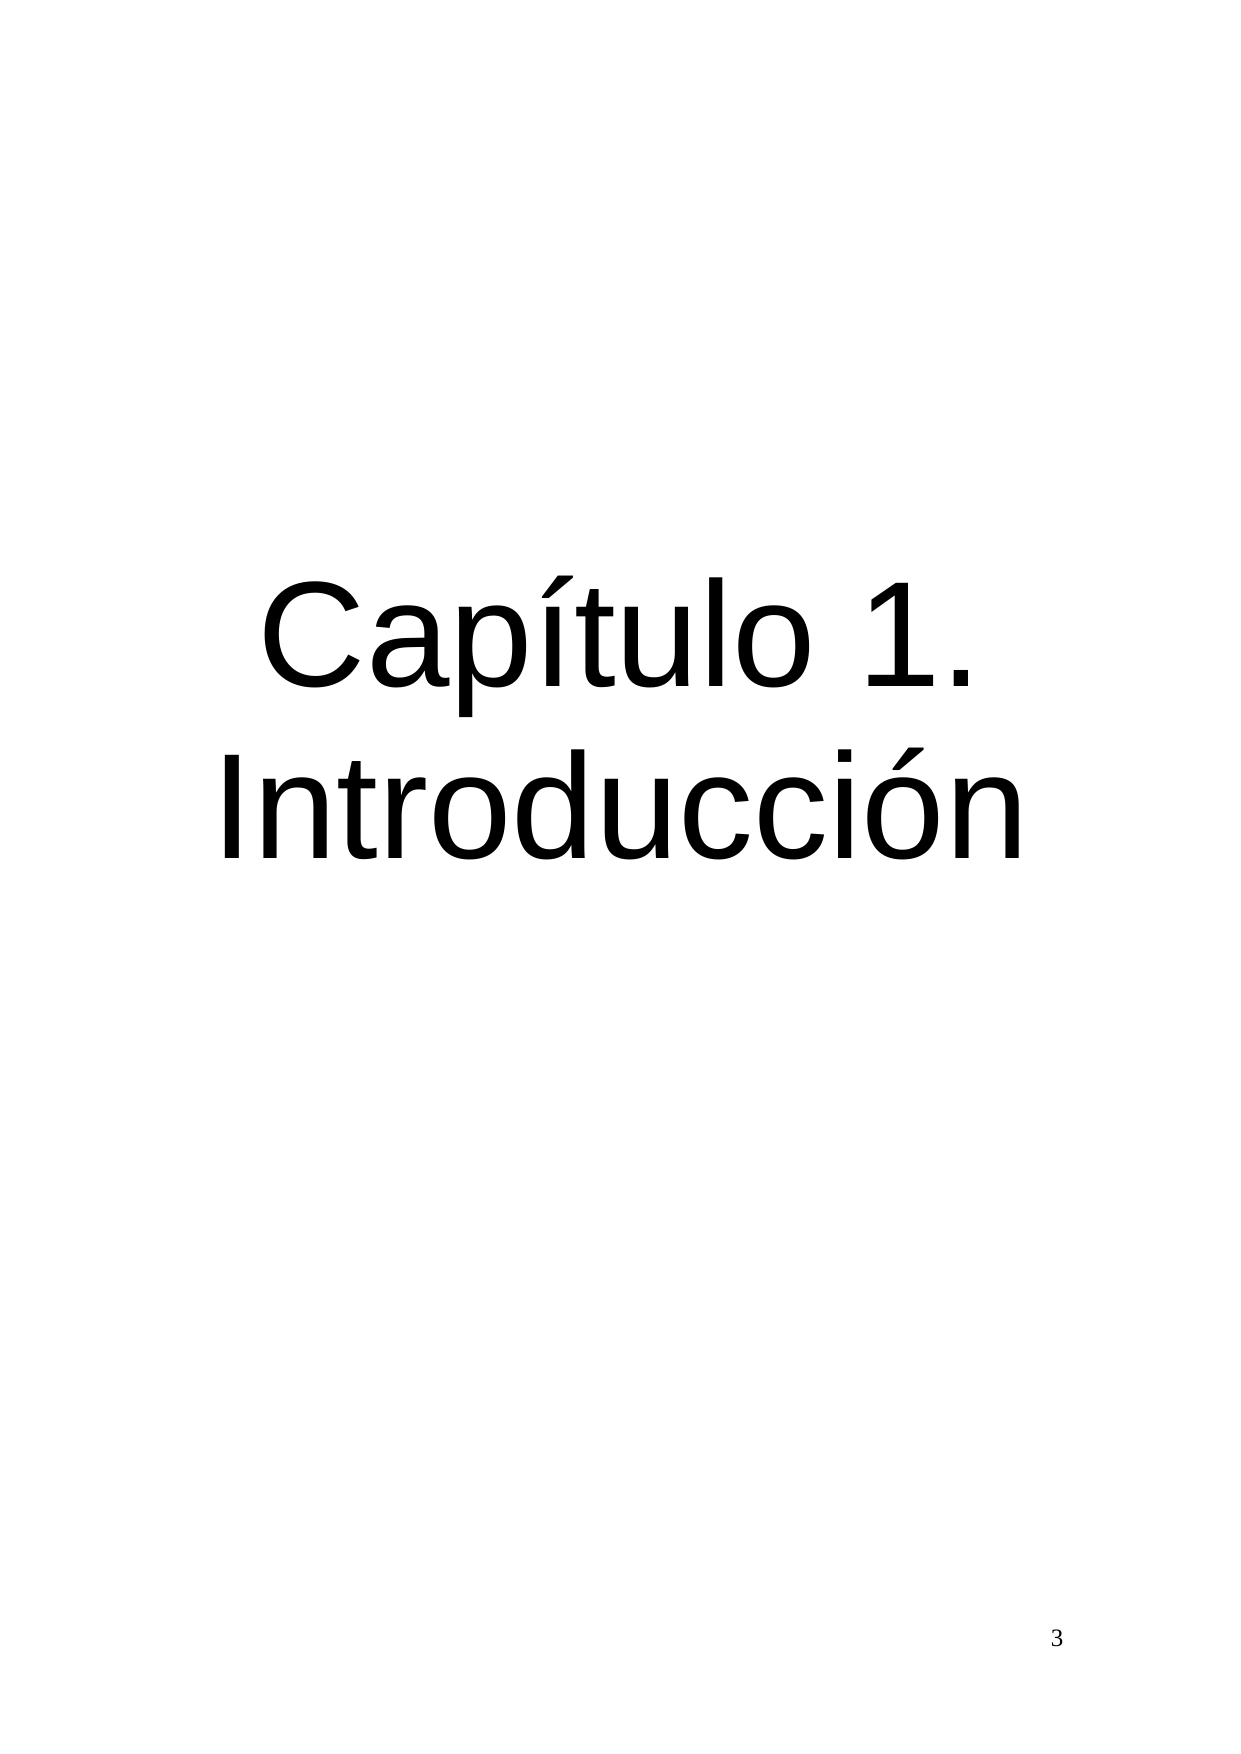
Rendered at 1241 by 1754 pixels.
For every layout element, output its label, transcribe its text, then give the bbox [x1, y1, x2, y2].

subtitle Capítulo 1. Introducción [177, 545, 1063, 890]
